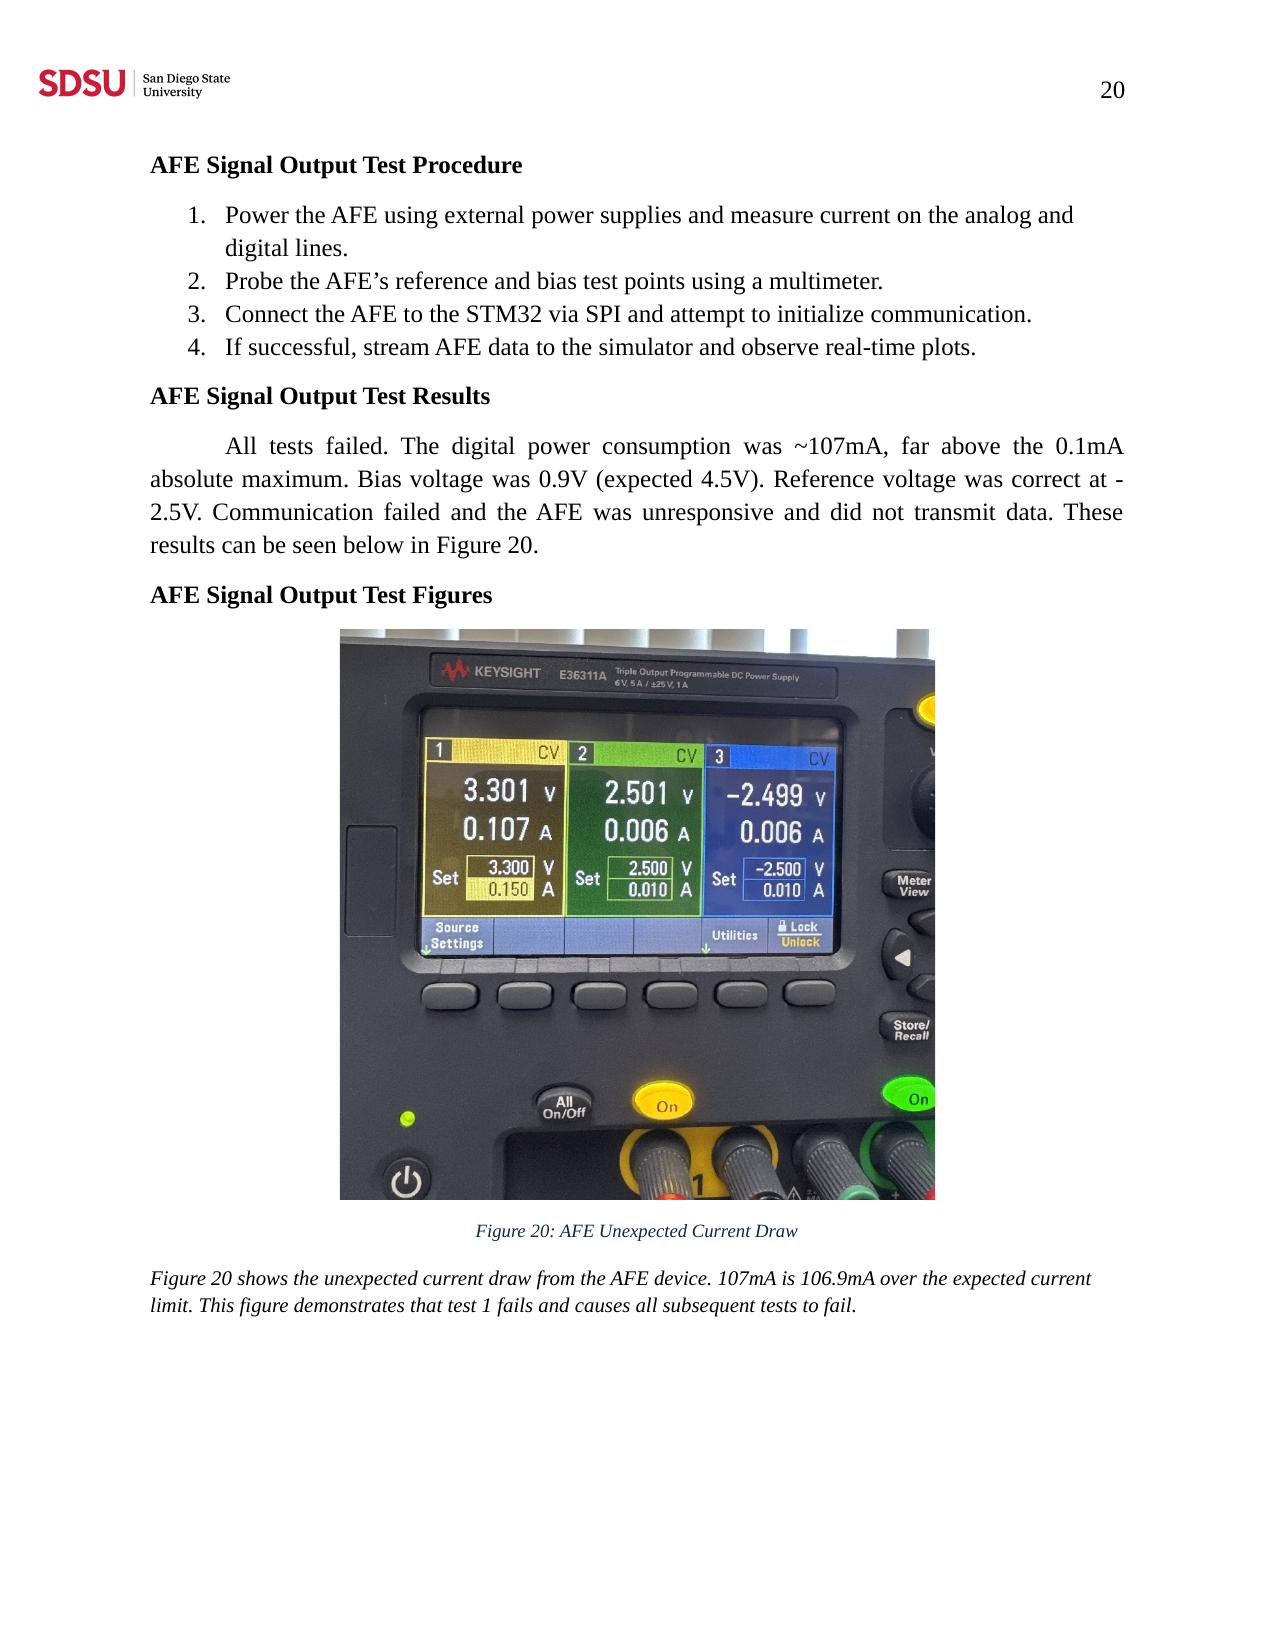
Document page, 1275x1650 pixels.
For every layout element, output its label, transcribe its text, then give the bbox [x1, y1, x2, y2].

text AFE Signal Output Test Procedure [150, 150, 1125, 179]
list If successful, stream AFE data to the simulator and observe real-time plots. [187, 332, 1125, 361]
list Connect the AFE to the STM32 via SPI and attempt to initialize communication. [187, 299, 1125, 327]
list Probe the AFE’s reference and bias test points using a multimeter. [187, 266, 1125, 294]
picture [339, 629, 936, 1200]
text Figure 20 shows the unexpected current draw from the AFE device. 107mA is 106.9mA over the expected current limit. This figure demonstrates that test 1 fails and causes all subsequent tests to fail. [150, 1266, 1125, 1317]
text AFE Signal Output Test Results [150, 381, 1125, 410]
picture [33, 26, 235, 140]
text AFE Signal Output Test Figures [150, 580, 1125, 609]
list Power the AFE using external power supplies and measure current on the analog and digital lines. [187, 200, 1125, 261]
